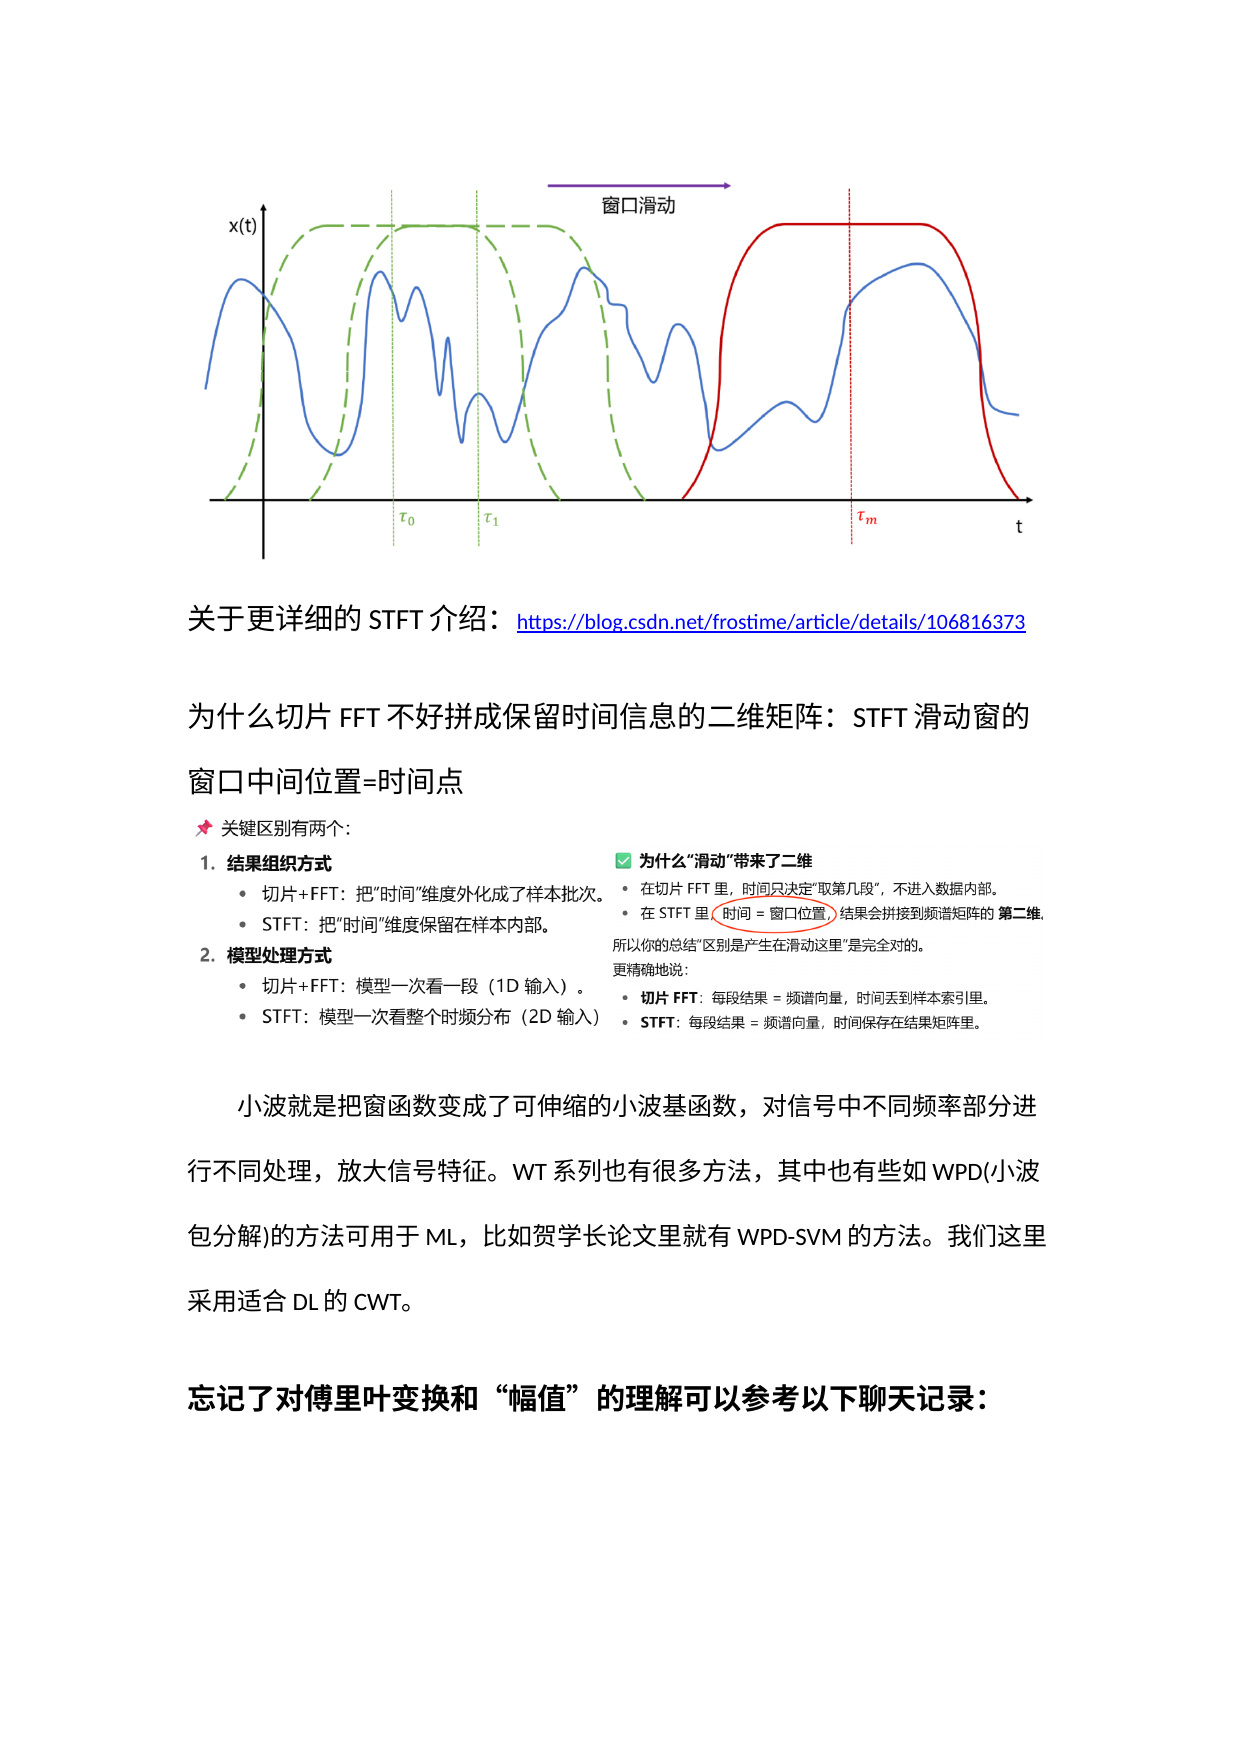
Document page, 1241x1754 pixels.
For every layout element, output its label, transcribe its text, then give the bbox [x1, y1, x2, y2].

text 忘记了对傅里叶变换和“幅值”的理解可以参考以下聊天记录： [187, 1364, 1053, 1429]
text 为什么切片FFT不好拼成保留时间信息的二维矩阵：STFT滑动窗的窗口中间位置=时间点 [187, 682, 1053, 812]
text 关于更详细的STFT介绍：https://blog.csdn.net/frostime/article/details/106816373 [187, 584, 1053, 649]
picture [187, 162, 1053, 569]
picture [187, 812, 1043, 1040]
text 小波就是把窗函数变成了可伸缩的小波基函数，对信号中不同频率部分进行不同处理，放大信号特征。WT系列也有很多方法，其中也有些如WPD(小波包分解)的方法可用于ML，比如贺学长论文里就有WPD-SVM的方法。我们这里采用适合DL的CWT。 [187, 1072, 1053, 1332]
